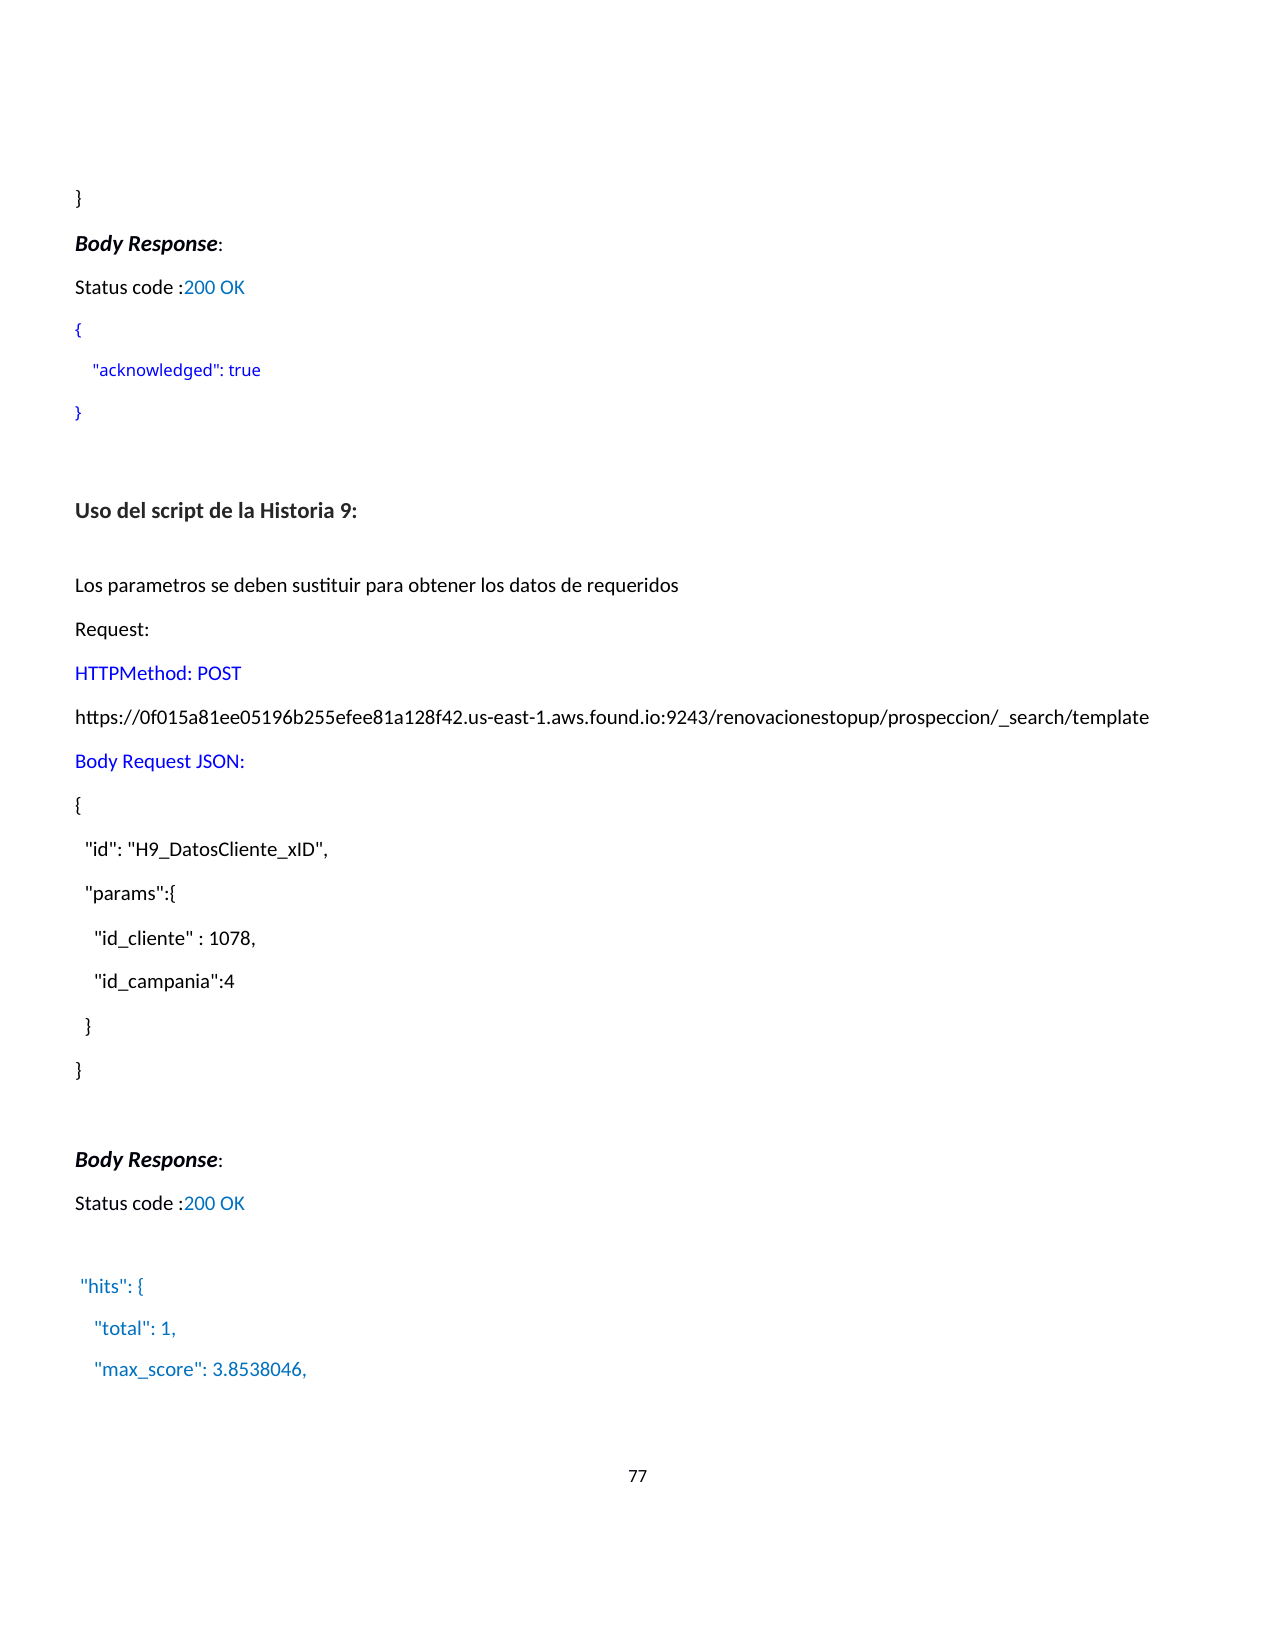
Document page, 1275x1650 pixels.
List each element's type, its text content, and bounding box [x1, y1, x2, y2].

text "max_score": 3.8538046, [75, 1356, 1200, 1382]
text } [75, 1057, 1200, 1082]
text Request: [75, 616, 1200, 642]
text Status code :200 OK [75, 1190, 1200, 1215]
text { [75, 792, 1200, 818]
text "params":{ [75, 881, 1200, 906]
text Status code :200 OK [75, 274, 1200, 299]
text } [75, 185, 1200, 211]
text "id_cliente" : 1078, [75, 925, 1200, 950]
text } [75, 400, 1200, 423]
text HTTPMethod: POST [75, 660, 1200, 686]
text { [75, 318, 1200, 341]
text "acknowledged": true [75, 359, 1200, 382]
text "total": 1, [75, 1315, 1200, 1340]
text Body Response: [75, 229, 1200, 257]
text "id": "H9_DatosCliente_xID", [75, 837, 1200, 862]
text Body Request JSON: [75, 748, 1200, 774]
text Body Response: [75, 1145, 1200, 1173]
text Los parametros se deben sustituir para obtener los datos de requeridos [75, 572, 1200, 598]
text } [75, 1013, 1200, 1038]
subtitle Uso del script de la Historia 9: [67, 494, 1208, 526]
text "hits": { [75, 1273, 1200, 1298]
text "id_campania":4 [75, 969, 1200, 994]
text https://0f015a81ee05196b255efee81a128f42.us-east-1.aws.found.io:9243/renovacionestopup/prospeccion/_search/template [75, 704, 1200, 730]
